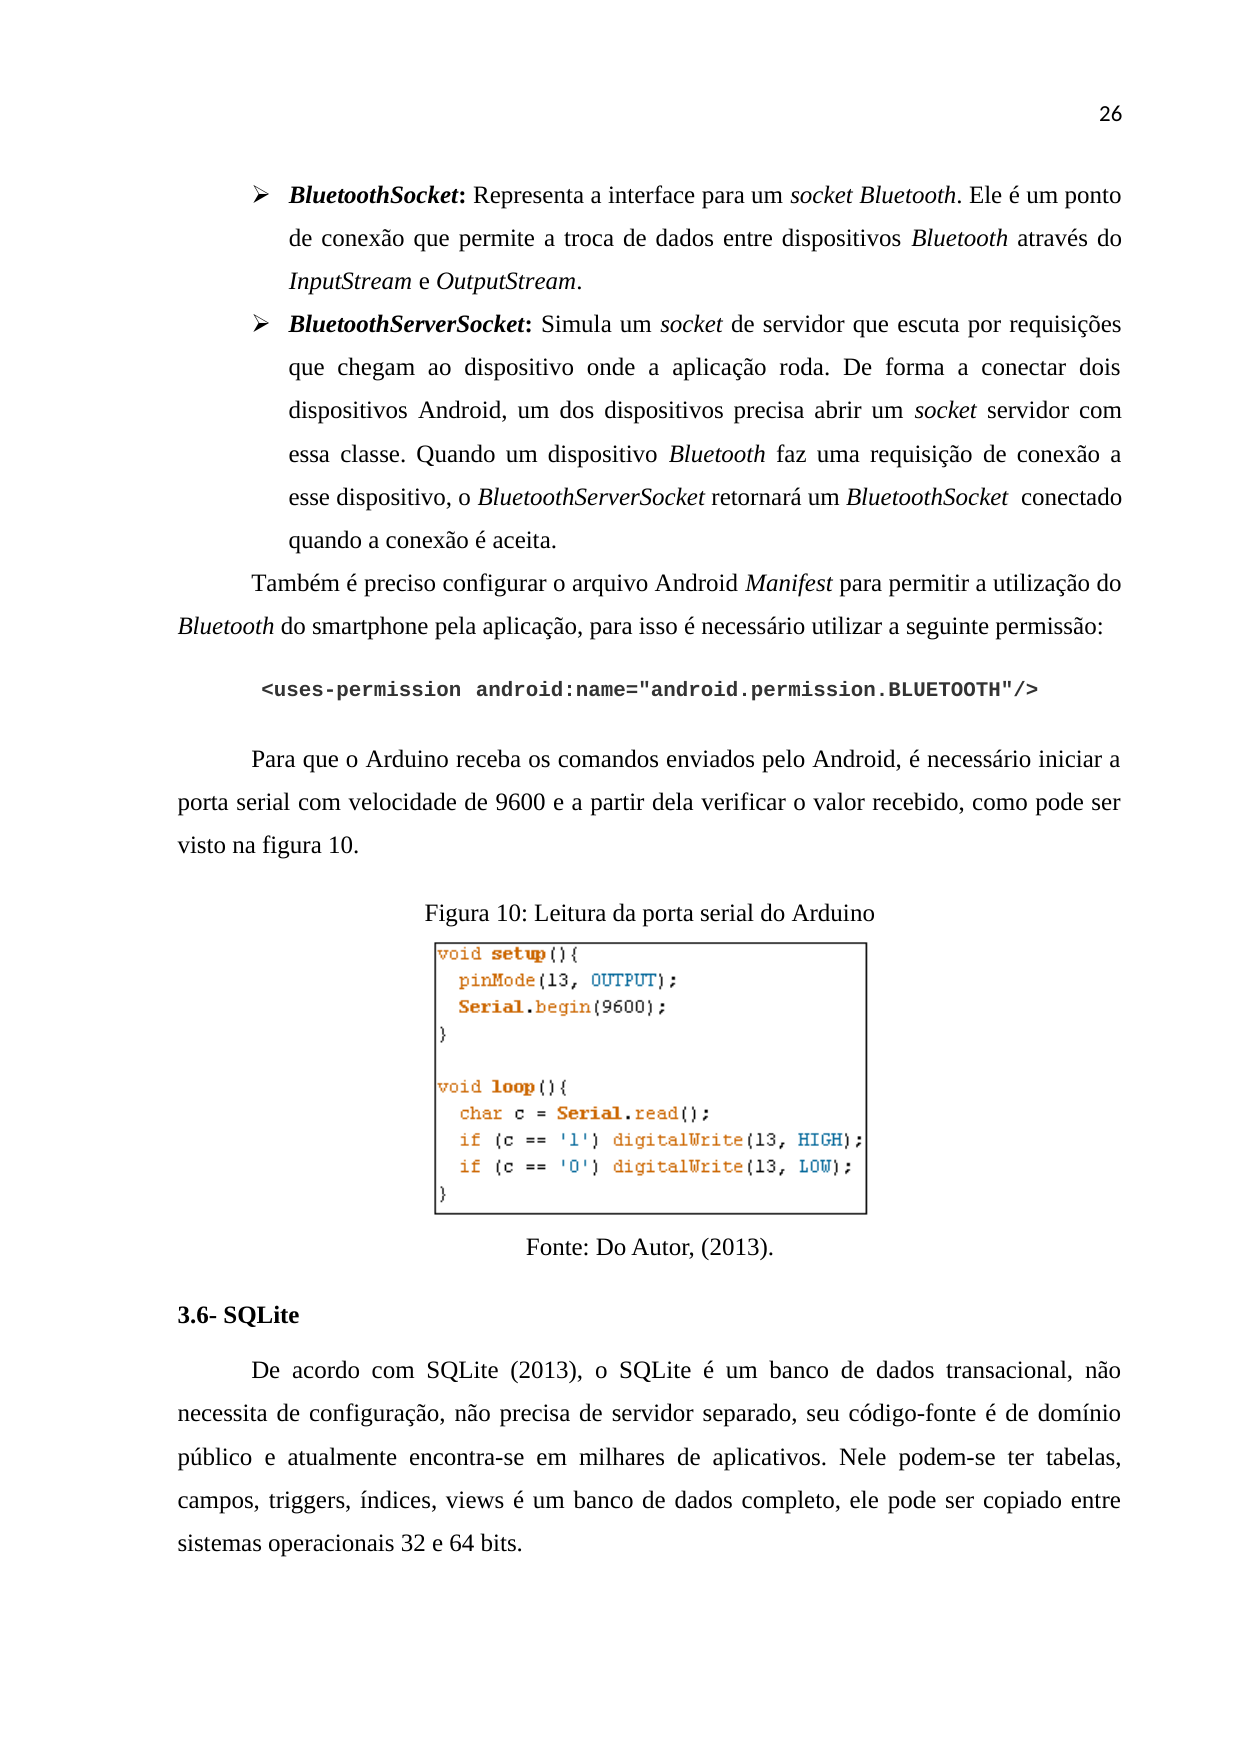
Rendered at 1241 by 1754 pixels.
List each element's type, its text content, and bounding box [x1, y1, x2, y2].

list BluetoothServerSocket: Simula um socket de servidor que escuta por requisições que chegam ao dispositivo onde a aplicação roda. De forma a conectar dois dispositivos Android, um dos dispositivos precisa abrir um socket servidor com essa classe. Quando um dispositivo Bluetooth faz uma requisição de conexão a esse dispositivo, o BluetoothServerSocket retornará um BluetoothSocket conectado quando a conexão é aceita. [251, 309, 1122, 554]
text Para que o Arduino receba os comandos enviados pelo Android, é necessário iniciar a porta serial com velocidade de 9600 e a partir dela verificar o valor recebido, como pode ser visto na figura 10. [177, 744, 1122, 859]
list BluetoothSocket: Representa a interface para um socket Bluetooth. Ele é um ponto de conexão que permite a troca de dados entre dispositivos Bluetooth através do InputStream e OutputStream. [251, 180, 1122, 295]
text <uses-permission android:name="android.permission.BLUETOOTH"/> [177, 679, 1122, 703]
picture [431, 941, 869, 1218]
text Figura 10: Leitura da porta serial do Arduino [177, 898, 1122, 927]
text De acordo com SQLite (2013), o SQLite é um banco de dados transacional, não necessita de configuração, não precisa de servidor separado, seu código-fonte é de domínio público e atualmente encontra-se em milhares de aplicativos. Nele podem-se ter tabelas, campos, triggers, índices, views é um banco de dados completo, ele pode ser copiado entre sistemas operacionais 32 e 64 bits. [177, 1355, 1122, 1557]
text 3.6- SQLite [177, 1300, 1122, 1328]
text Também é preciso configurar o arquivo Android Manifest para permitir a utilização do Bluetooth do smartphone pela aplicação, para isso é necessário utilizar a seguinte permissão: [177, 568, 1122, 640]
